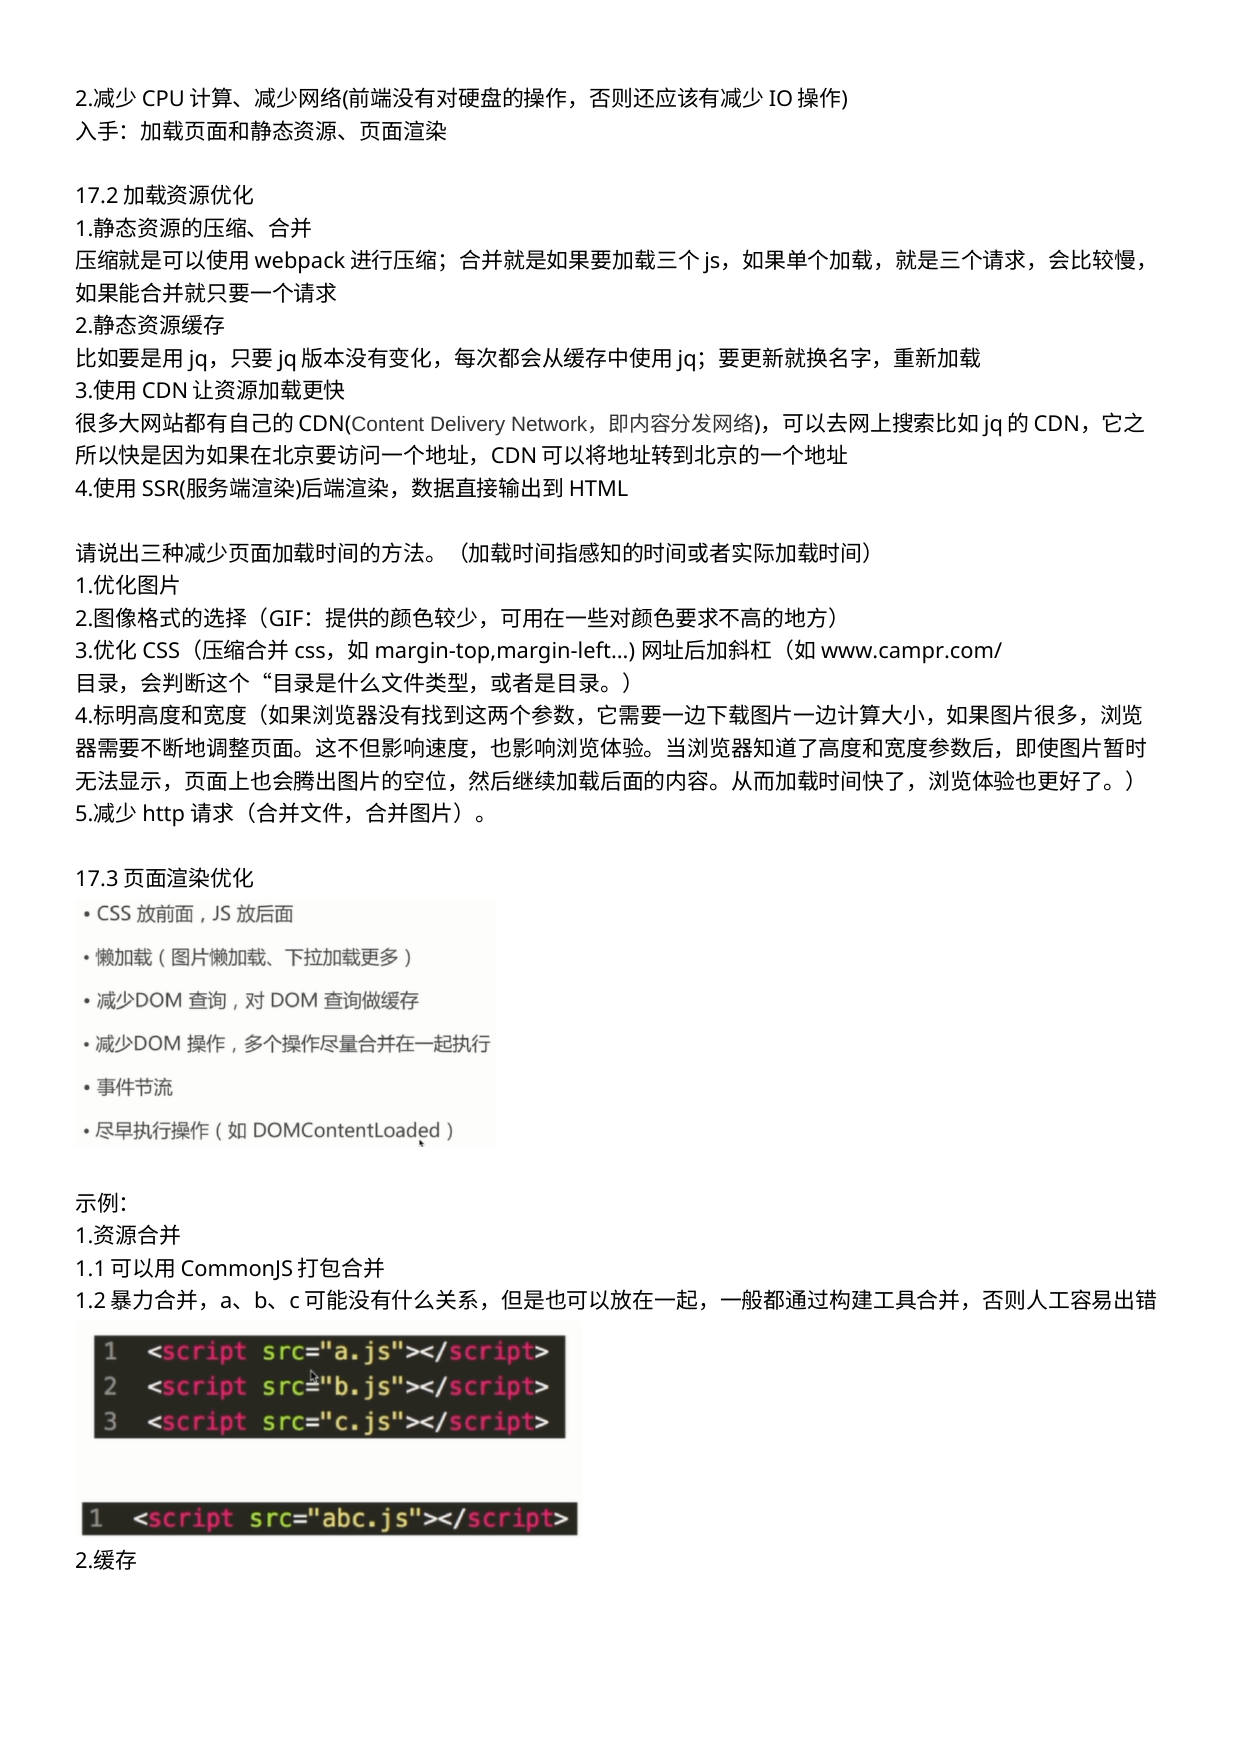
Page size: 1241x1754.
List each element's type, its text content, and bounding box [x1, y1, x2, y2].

text 压缩就是可以使用webpack进行压缩；合并就是如果要加载三个js，如果单个加载，就是三个请求，会比较慢，如果能合并就只要一个请求 [75, 243, 1165, 308]
text 4.标明高度和宽度（如果浏览器没有找到这两个参数，它需要一边下载图片一边计算大小，如果图片很多，浏览器需要不断地调整页面。这不但影响速度，也影响浏览体验。当浏览器知道了高度和宽度参数后，即使图片暂时无法显示，页面上也会腾出图片的空位，然后继续加载后面的内容。从而加载时间快了，浏览体验也更好了。） [75, 698, 1165, 796]
text 1.1可以用CommonJS打包合并 [75, 1251, 1165, 1283]
text 目录，会判断这个“目录是什么文件类型，或者是目录。） [75, 666, 1165, 698]
text 比如要是用jq，只要jq版本没有变化，每次都会从缓存中使用jq；要更新就换名字，重新加载 [75, 341, 1165, 373]
text 3.优化 CSS（压缩合并 css，如 margin-top,margin-left...) 网址后加斜杠（如 www.campr.com/ [75, 633, 1165, 666]
picture [75, 1321, 583, 1538]
text 入手：加载页面和静态资源、页面渲染 [75, 113, 1165, 146]
text 17.2加载资源优化 [75, 178, 1165, 211]
text 请说出三种减少页面加载时间的方法。（加载时间指感知的时间或者实际加载时间） [75, 536, 1165, 568]
text 2.缓存 [75, 1543, 1165, 1576]
text 1.资源合并 [75, 1218, 1165, 1251]
text 示例： [75, 1186, 1165, 1218]
text 1.静态资源的压缩、合并 [75, 211, 1165, 243]
text 2.减少CPU计算、减少网络(前端没有对硬盘的操作，否则还应该有减少IO操作) [75, 81, 1165, 113]
text 17.3页面渲染优化 [75, 861, 1165, 893]
text 1.优化图片 [75, 568, 1165, 601]
text 2.图像格式的选择（GIF：提供的颜色较少，可用在一些对颜色要求不高的地方） [75, 601, 1165, 633]
picture [75, 899, 496, 1147]
text 3.使用CDN让资源加载更快 [75, 373, 1165, 406]
text 很多大网站都有自己的CDN(Content Delivery Network，即内容分发网络)，可以去网上搜索比如jq的CDN，它之所以快是因为如果在北京要访问一个地址，CDN可以将地址转到北京的一个地址 [75, 406, 1165, 471]
text 5.减少 http 请求（合并文件，合并图片）。 [75, 796, 1165, 828]
text 1.2暴力合并，a、b、c可能没有什么关系，但是也可以放在一起，一般都通过构建工具合并，否则人工容易出错 [75, 1283, 1165, 1316]
text 2.静态资源缓存 [75, 308, 1165, 341]
text 4.使用SSR(服务端渲染)后端渲染，数据直接输出到HTML [75, 471, 1165, 503]
